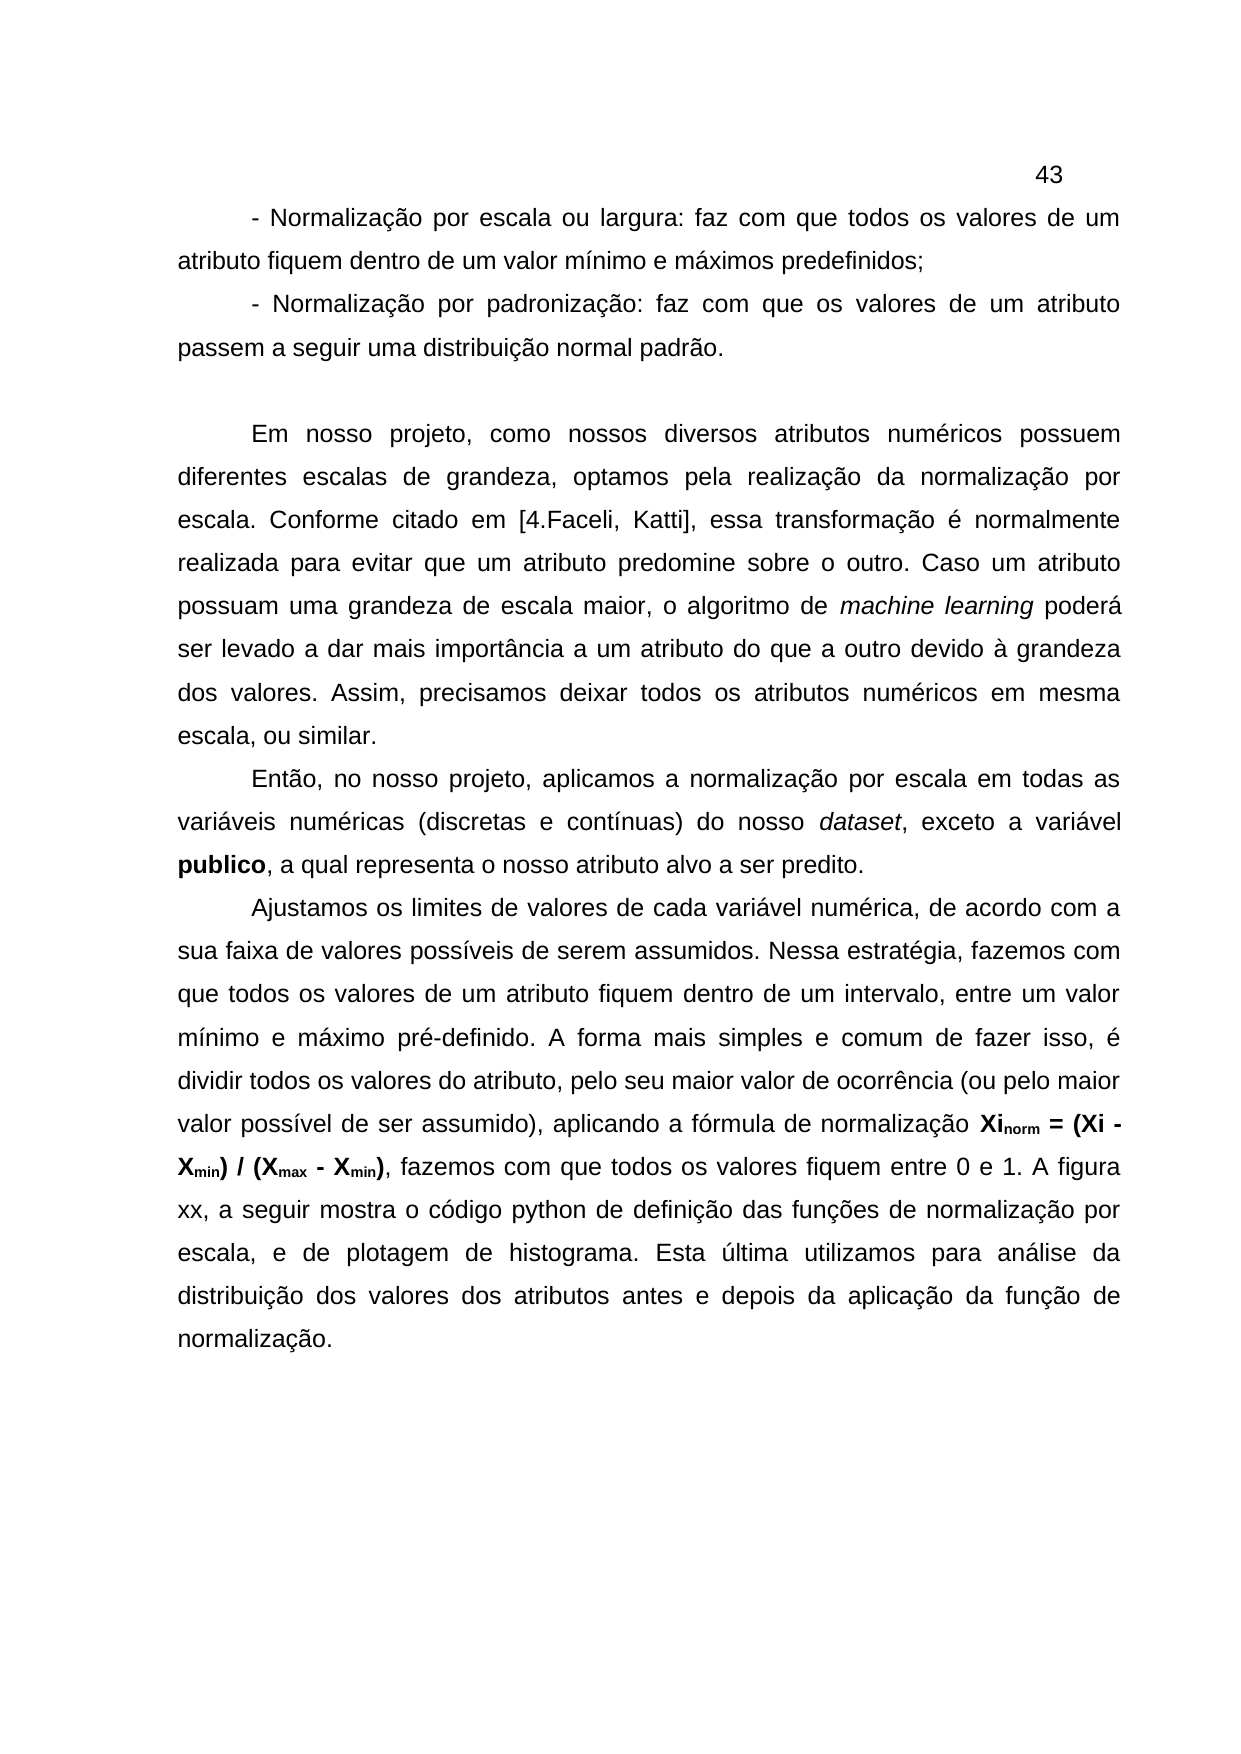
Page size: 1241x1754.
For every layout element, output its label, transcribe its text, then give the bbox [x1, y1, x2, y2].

text Em nosso projeto, como nossos diversos atributos numéricos possuem diferentes escalas de grandeza, optamos pela realização da normalização por escala. Conforme citado em [4.Faceli, Katti], essa transformação é normalmente realizada para evitar que um atributo predomine sobre o outro. Caso um atributo possuam uma grandeza de escala maior, o algoritmo de machine learning poderá ser levado a dar mais importância a um atributo do que a outro devido à grandeza dos valores. Assim, precisamos deixar todos os atributos numéricos em mesma escala, ou similar. [177, 419, 1122, 749]
text - Normalização por escala ou largura: faz com que todos os valores de um atributo fiquem dentro de um valor mínimo e máximos predefinidos; [177, 203, 1122, 275]
text - Normalização por padronização: faz com que os valores de um atributo passem a seguir uma distribuição normal padrão. [177, 289, 1122, 361]
text Ajustamos os limites de valores de cada variável numérica, de acordo com a sua faixa de valores possíveis de serem assumidos. Nessa estratégia, fazemos com que todos os valores de um atributo fiquem dentro de um intervalo, entre um valor mínimo e máximo pré-definido. A forma mais simples e comum de fazer isso, é dividir todos os valores do atributo, pelo seu maior valor de ocorrência (ou pelo maior valor possível de ser assumido), aplicando a fórmula de normalização Xinorm = (Xi - Xmin) / (Xmax - Xmin), fazemos com que todos os valores fiquem entre 0 e 1. A figura xx, a seguir mostra o código python de definição das funções de normalização por escala, e de plotagem de histograma. Esta última utilizamos para análise da distribuição dos valores dos atributos antes e depois da aplicação da função de normalização. [177, 893, 1122, 1353]
text Então, no nosso projeto, aplicamos a normalização por escala em todas as variáveis numéricas (discretas e contínuas) do nosso dataset, exceto a variável publico, a qual representa o nosso atributo alvo a ser predito. [177, 764, 1122, 879]
